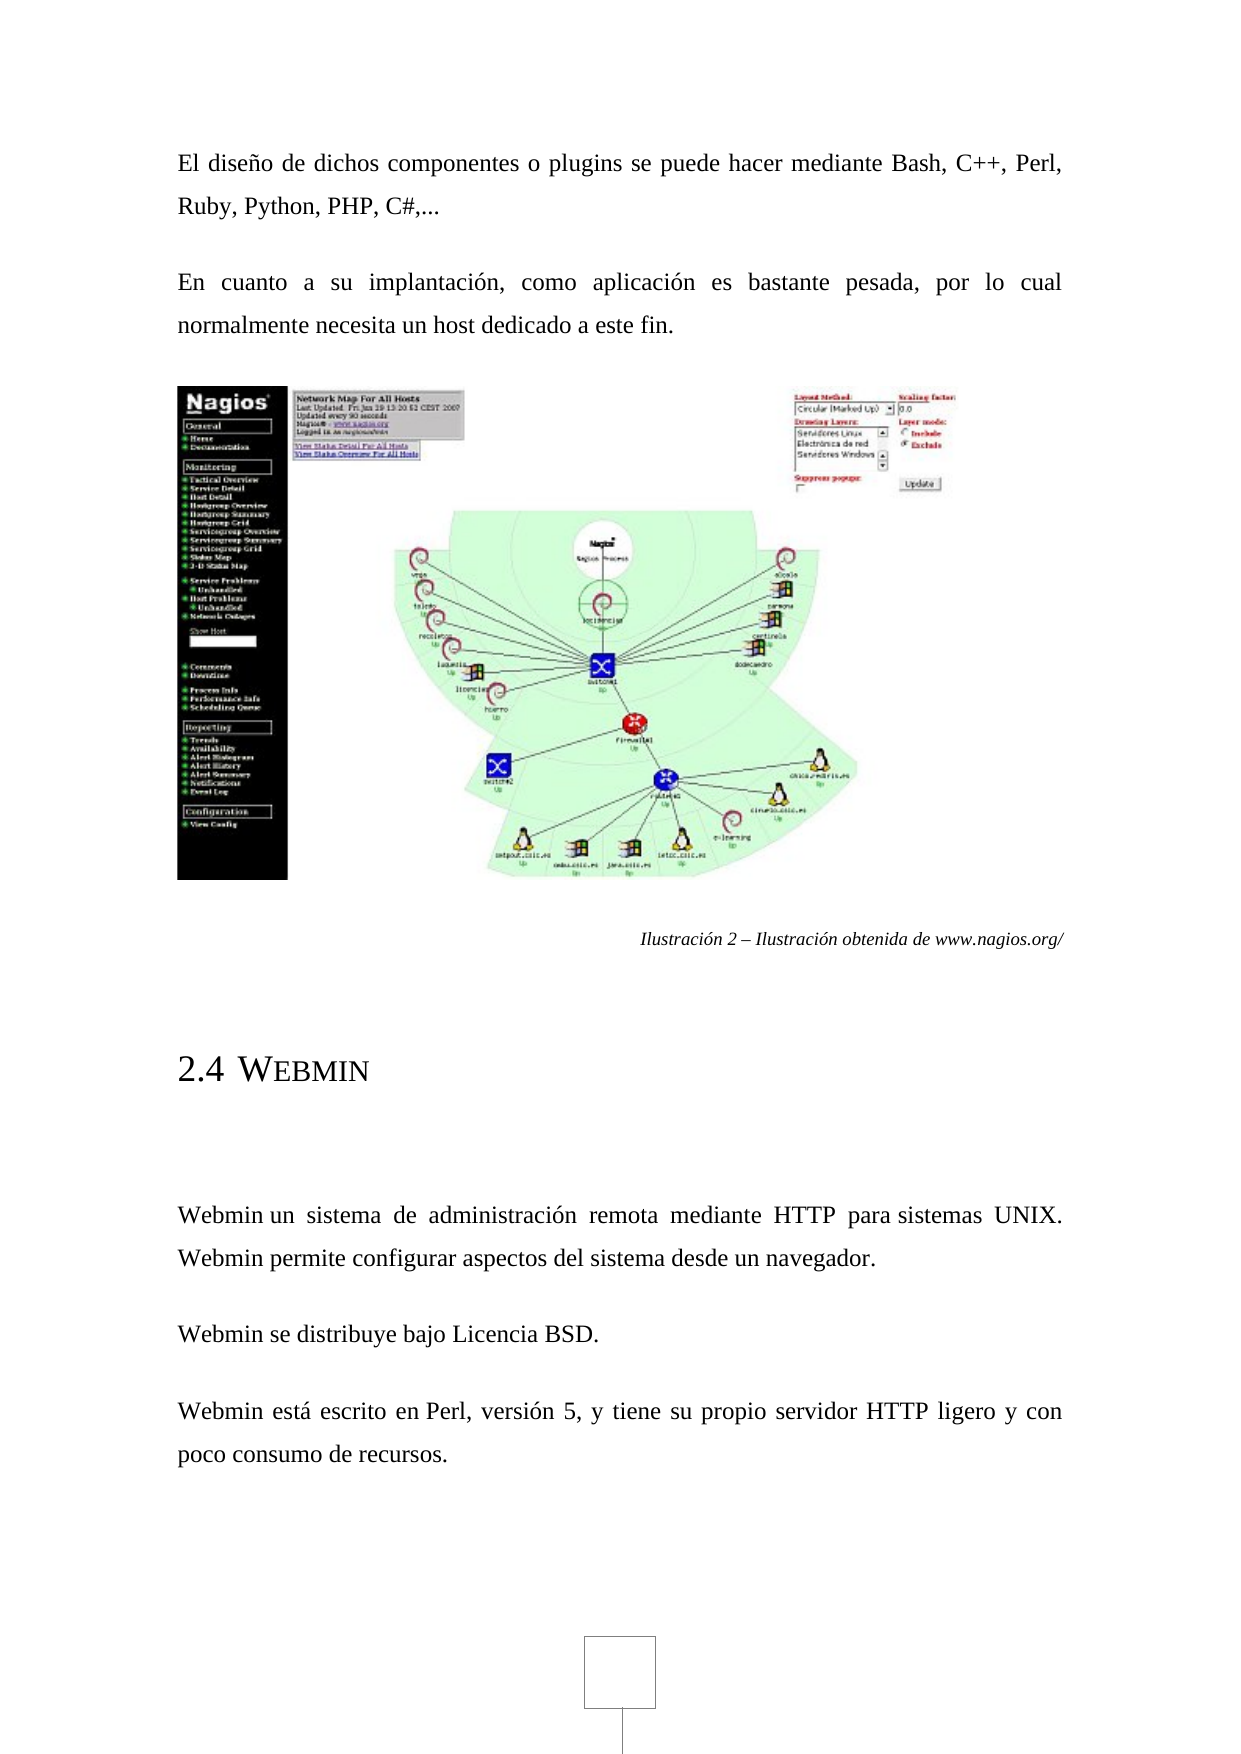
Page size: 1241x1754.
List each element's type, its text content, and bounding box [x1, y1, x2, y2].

text En cuanto a su implantación, como aplicación es bastante pesada, por lo cual normalmente necesita un host dedicado a este fin. [177, 267, 1063, 339]
text Webmin se distribuye bajo Licencia BSD. [177, 1319, 1063, 1348]
subtitle Webmin [177, 1046, 1063, 1089]
text Webmin un sistema de administración remota mediante HTTP para sistemas UNIX. Webmin permite configurar aspectos del sistema desde un navegador. [177, 1200, 1063, 1272]
text Webmin está escrito en Perl, versión 5, y tiene su propio servidor HTTP ligero y con poco consumo de recursos. [177, 1396, 1063, 1468]
text El diseño de dichos componentes o plugins se puede hacer mediante Bash, C++, Perl, Ruby, Python, PHP, C#,... [177, 148, 1063, 219]
picture [177, 386, 959, 880]
